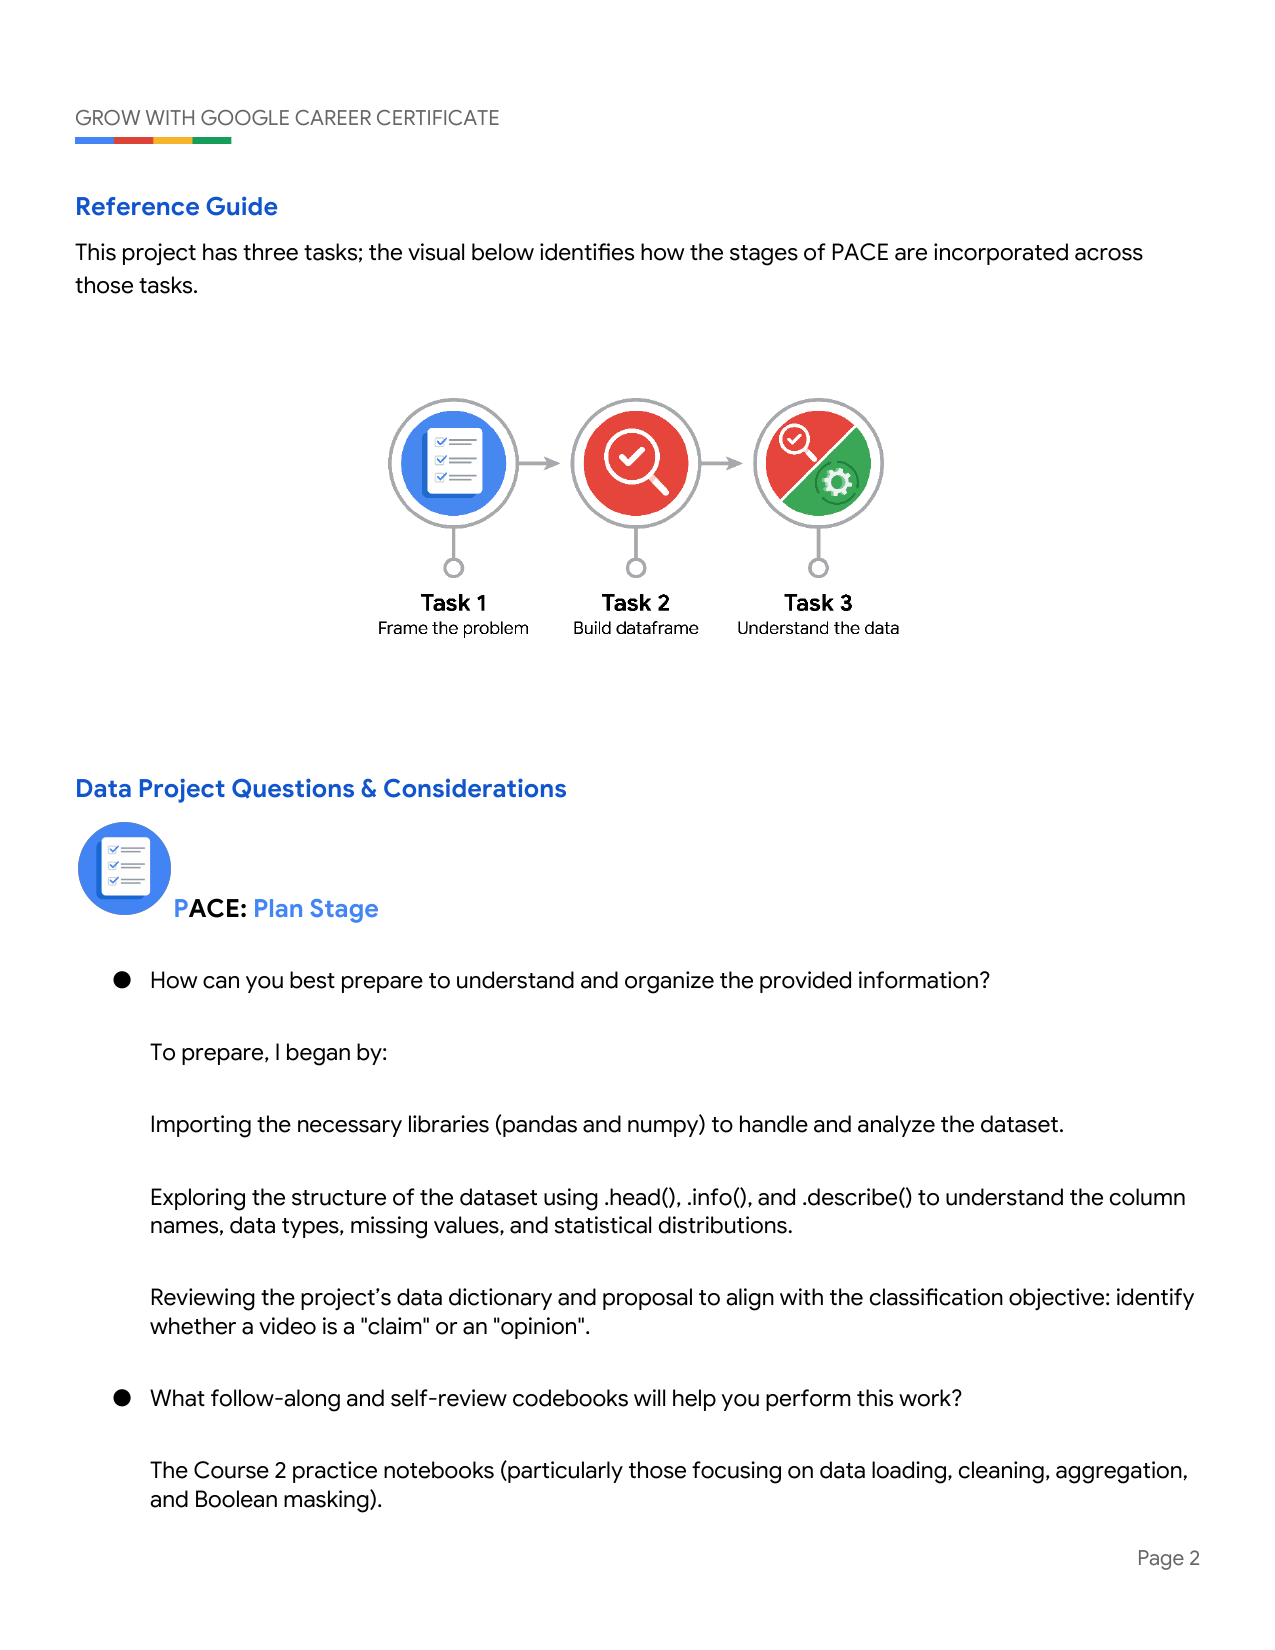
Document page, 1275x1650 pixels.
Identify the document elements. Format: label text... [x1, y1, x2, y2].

text Data Project Questions & Considerations [75, 773, 1200, 804]
text Reference Guide [75, 191, 1200, 223]
text This project has three tasks; the visual below identifies how the stages of PACE are incorporated across those tasks. [75, 238, 1200, 300]
picture [323, 303, 952, 723]
text Reviewing the project’s data dictionary and proposal to align with the classification objective: identify whether a video is a "claim" or an "opinion". [150, 1284, 1200, 1341]
list What follow-along and self-review codebooks will help you perform this work? [112, 1384, 1200, 1413]
picture [75, 137, 232, 144]
text To prepare, I began by: [150, 1039, 1200, 1067]
text The Course 2 practice notebooks (particularly those focusing on data loading, cleaning, aggregation, and Boolean masking). [150, 1457, 1200, 1514]
picture [75, 819, 173, 918]
text Exploring the structure of the dataset using .head(), .info(), and .describe() to understand the column names, data types, missing values, and statistical distributions. [150, 1183, 1200, 1240]
text Importing the necessary libraries (pandas and numpy) to handle and analyze the dataset. [150, 1111, 1200, 1139]
text PACE: Plan Stage [75, 819, 1200, 925]
list How can you best prepare to understand and organize the provided information? [112, 967, 1200, 995]
